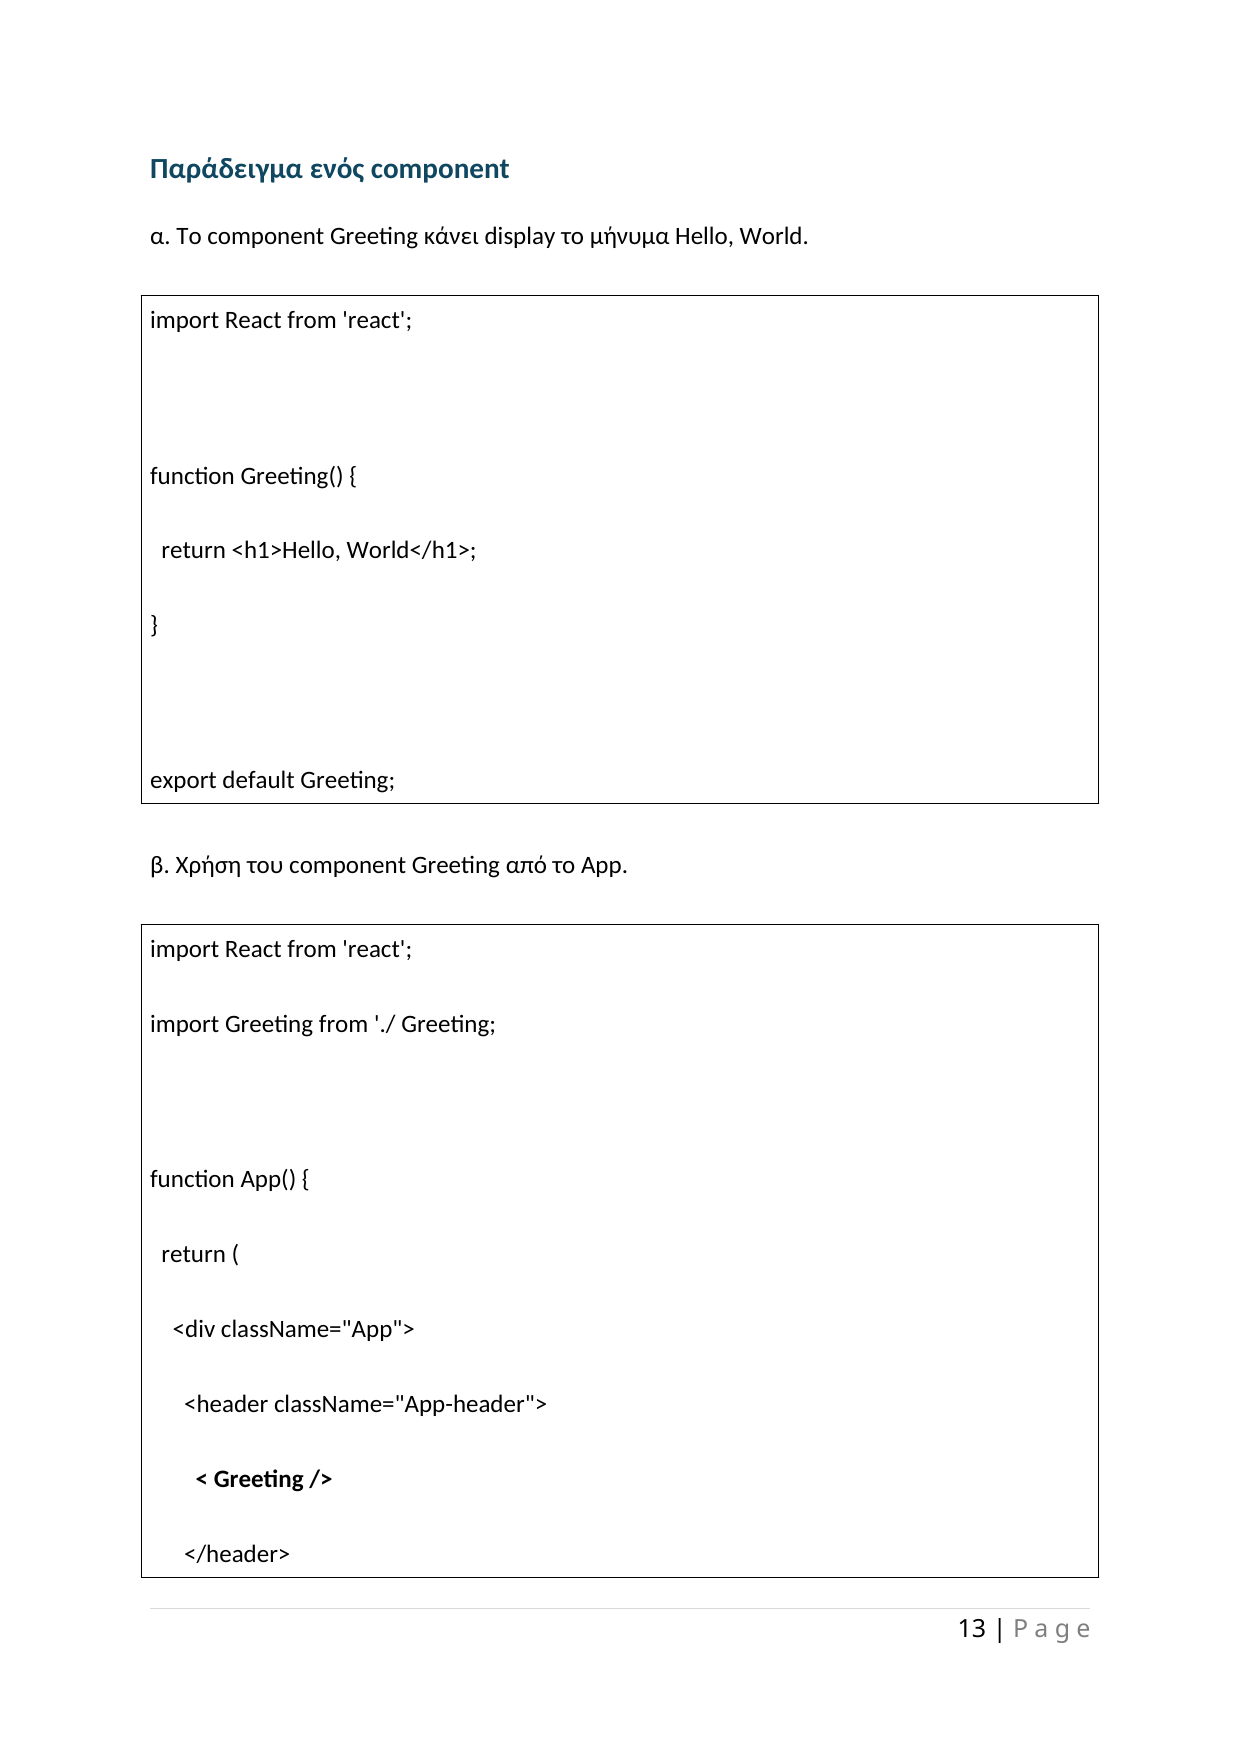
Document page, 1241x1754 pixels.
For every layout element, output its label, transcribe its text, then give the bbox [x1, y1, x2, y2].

text import React from 'react'; [142, 925, 1098, 964]
text <div className="App"> [142, 1304, 1098, 1343]
text export default Greeting; [142, 755, 1098, 803]
text < Greeting /> [142, 1453, 1098, 1493]
text return ( [142, 1229, 1098, 1269]
subtitle Παράδειγμα ενός component [150, 150, 1090, 186]
text return <h1>Hello, World</h1>; [142, 525, 1098, 565]
text } [142, 600, 1098, 640]
text α. To component Greeting κάνει display το μήνυμα Hello, World. [150, 220, 1090, 251]
text function App() { [142, 1154, 1098, 1194]
text β. Χρήση του component Greeting από το App. [150, 849, 1090, 879]
text import Greeting from './ Greeting; [142, 999, 1098, 1039]
text </header> [142, 1528, 1098, 1577]
text import React from 'react'; [142, 296, 1098, 335]
text <header className="App-header"> [142, 1378, 1098, 1418]
text function Greeting() { [142, 450, 1098, 490]
